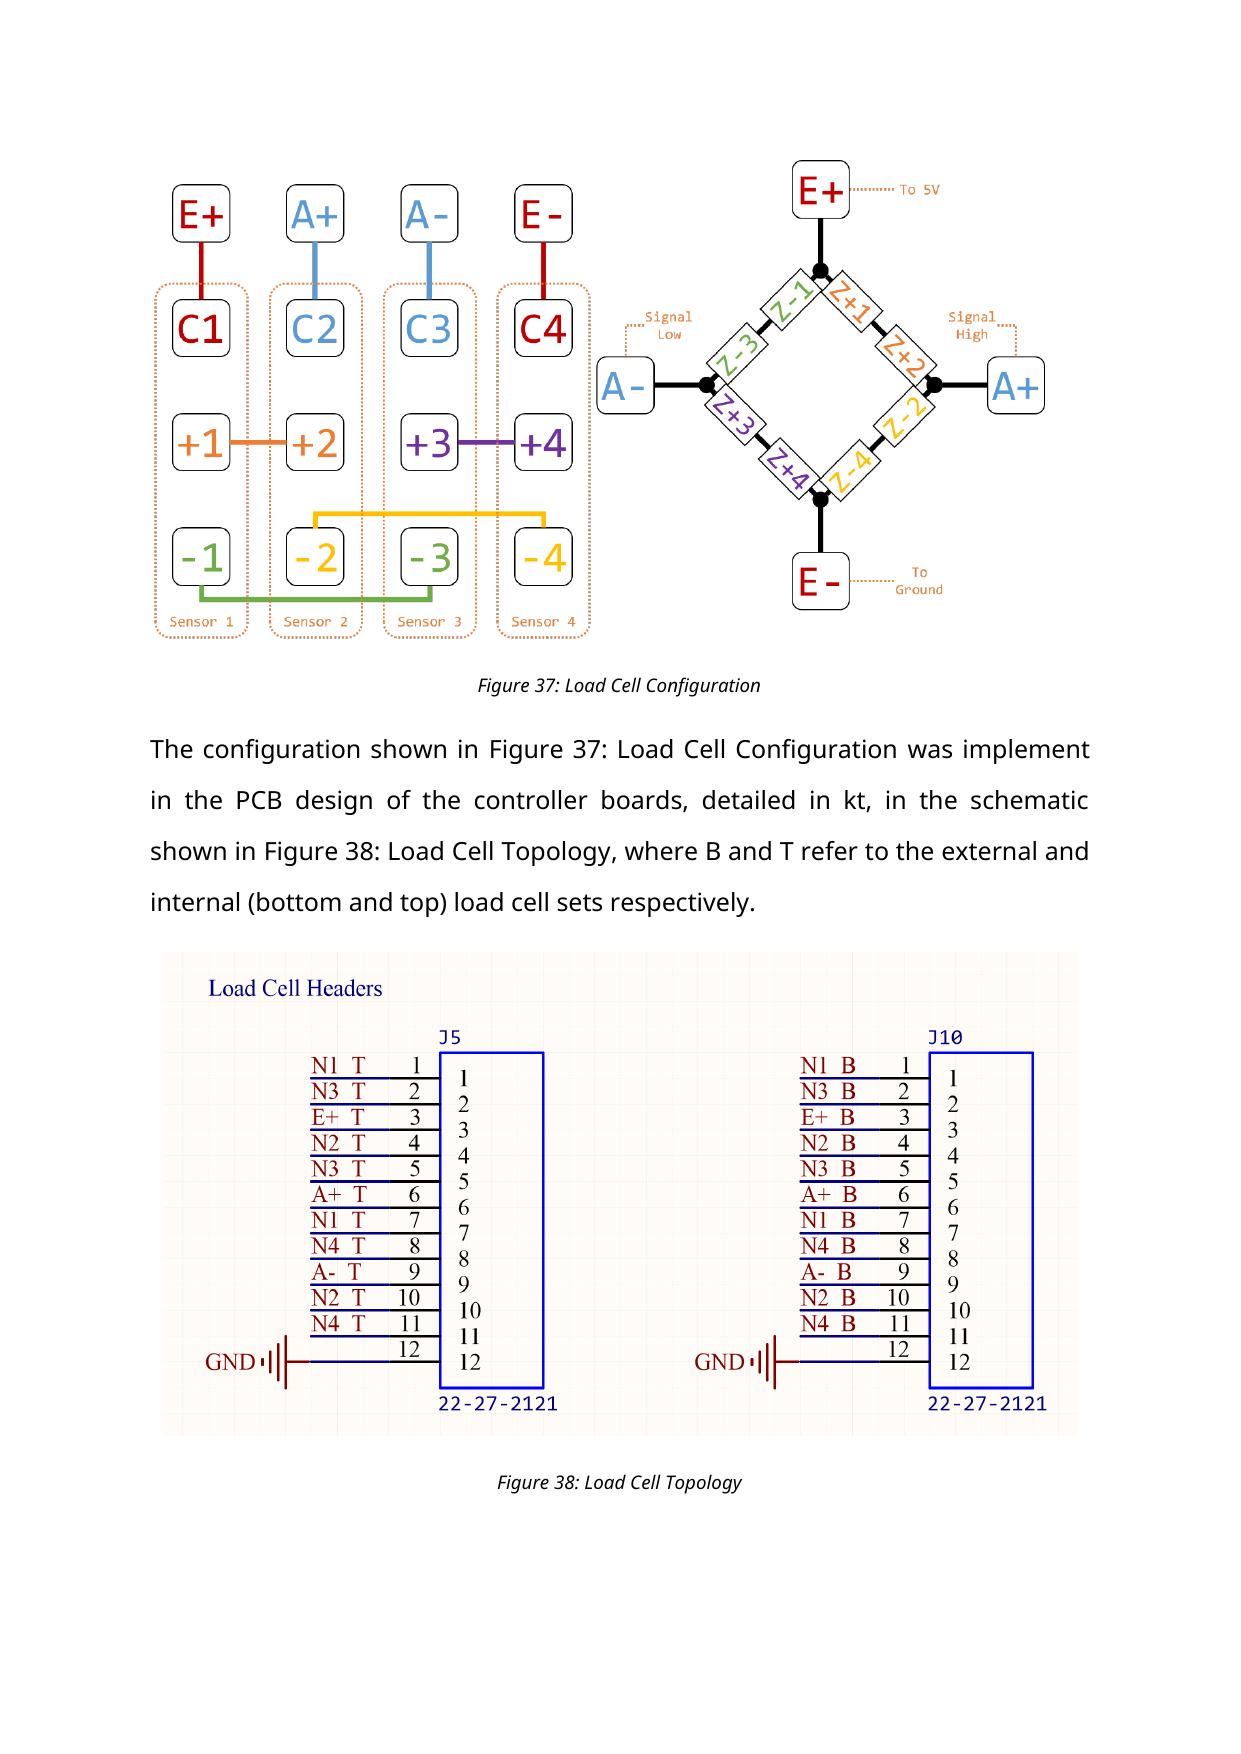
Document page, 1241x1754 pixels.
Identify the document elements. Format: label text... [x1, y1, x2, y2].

picture [150, 150, 1066, 639]
text The configuration shown in REF _Ref515649384 \h \* MERGEFORMAT Figure 37: Load Cell Configuration was implement in the PCB design of the controller boards, detailed in kt, in the schematic shown in REF _Ref515649580 \h \* MERGEFORMAT Figure 38: Load Cell Topology, where B and T refer to the external and internal (bottom and top) load cell sets respectively. [150, 731, 1090, 918]
text Figure SEQ Figure \* ARABIC 37: Load Cell Configuration [150, 672, 1090, 698]
text Figure SEQ Figure \* ARABIC 38: Load Cell Topology [150, 1469, 1090, 1495]
picture [162, 952, 1078, 1436]
